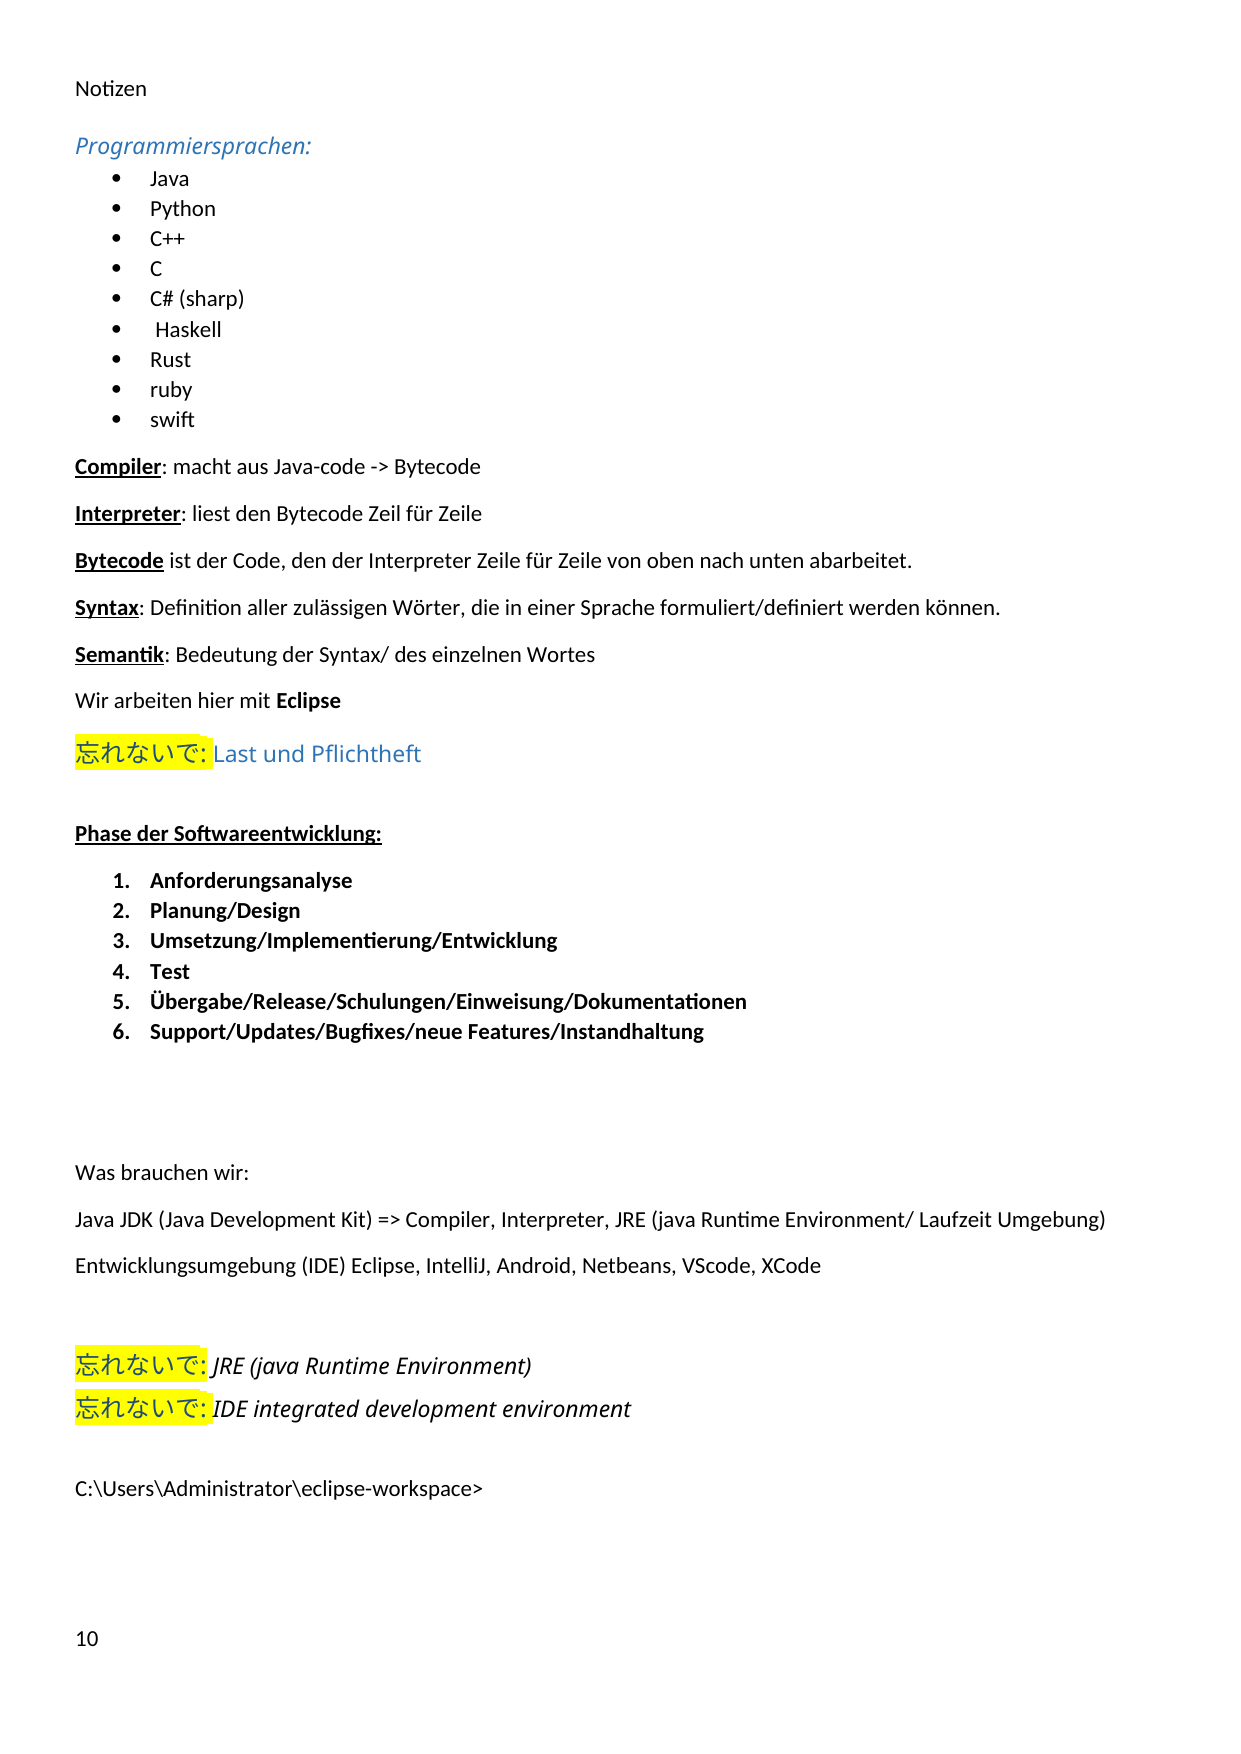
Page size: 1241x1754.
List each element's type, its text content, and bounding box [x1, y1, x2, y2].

text Bytecode ist der Code, den der Interpreter Zeile für Zeile von oben nach unten abarbeitet. [75, 546, 1165, 574]
text Was brauchen wir: [75, 1158, 1165, 1186]
list swift [112, 405, 1165, 433]
list C# (sharp) [112, 284, 1165, 312]
text Semantik: Bedeutung der Syntax/ des einzelnen Wortes [75, 640, 1165, 668]
list Python [112, 194, 1165, 222]
list Planung/Design [112, 896, 1165, 924]
list Umsetzung/Implementierung/Entwicklung [112, 927, 1165, 955]
list Anforderungsanalyse [112, 866, 1165, 894]
list C++ [112, 224, 1165, 252]
list ruby [112, 375, 1165, 403]
subtitle 忘れないで: IDE integrated development environment [200, 1389, 1165, 1425]
text C:\Users\Administrator\eclipse-workspace> [75, 1474, 1165, 1503]
text Compiler: macht aus Java-code -> Bytecode [75, 452, 1165, 480]
text Interpreter: liest den Bytecode Zeil für Zeile [75, 499, 1165, 527]
list Übergabe/Release/Schulungen/Einweisung/Dokumentationen [112, 987, 1165, 1015]
list C [112, 254, 1165, 282]
text Syntax: Definition aller zulässigen Wörter, die in einer Sprache formuliert/definiert werden können. [75, 593, 1165, 621]
list Java [112, 164, 1165, 192]
list Support/Updates/Bugfixes/neue Features/Instandhaltung [112, 1017, 1165, 1045]
list Haskell [112, 315, 1165, 343]
text Entwicklungsumgebung (IDE) Eclipse, IntelliJ, Android, Netbeans, VScode, XCode [75, 1252, 1165, 1280]
text Java JDK (Java Development Kit) => Compiler, Interpreter, JRE (java Runtime Environment/ Laufzeit Umgebung) [75, 1205, 1165, 1233]
subtitle Programmiersprachen: [75, 130, 1165, 161]
subtitle 忘れないで: JRE (java Runtime Environment) [200, 1345, 1165, 1382]
list Rust [112, 345, 1165, 373]
list Test [112, 957, 1165, 985]
subtitle 忘れないで: Last und Pflichtheft [75, 733, 1165, 770]
text Phase der Softwareentwicklung: [75, 819, 1165, 847]
text Wir arbeiten hier mit Eclipse [75, 687, 1165, 714]
